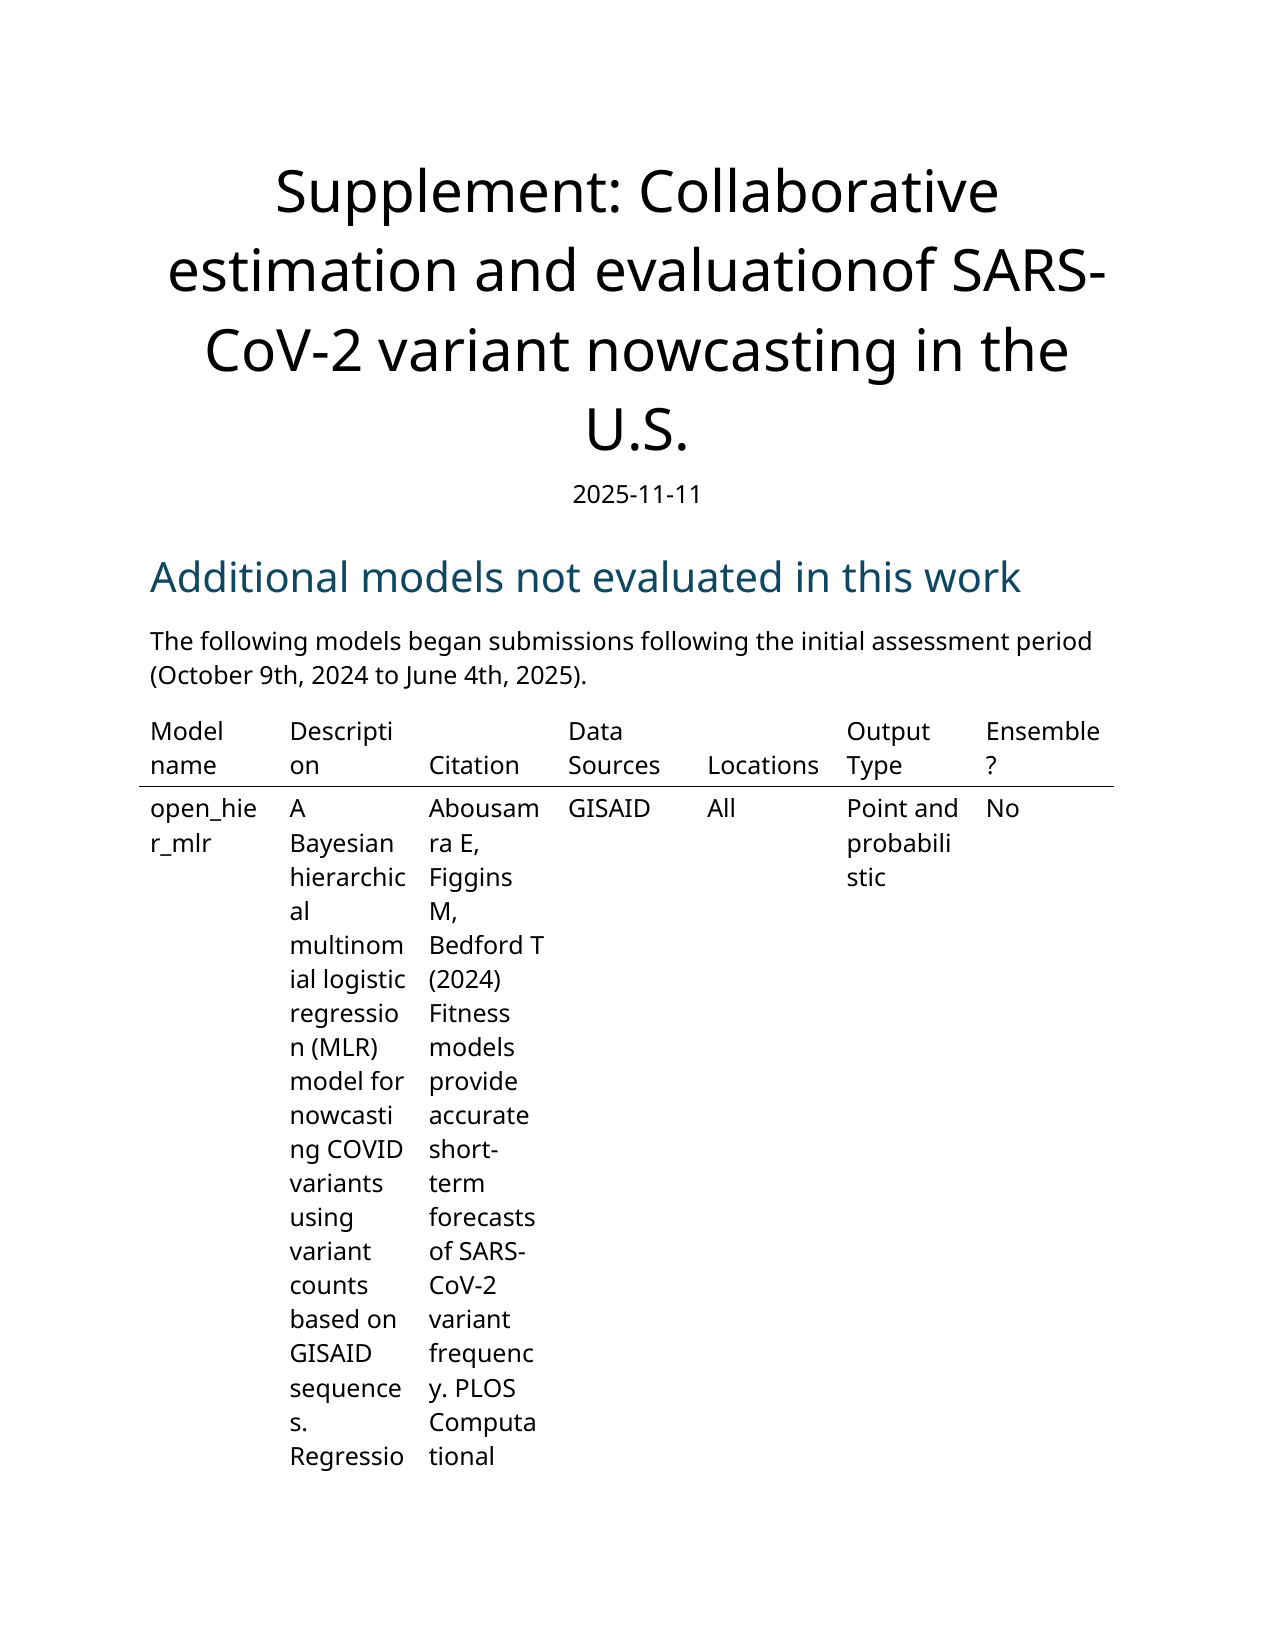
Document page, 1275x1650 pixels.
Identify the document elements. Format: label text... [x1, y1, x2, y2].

table_header Model name [139, 710, 278, 786]
table_header Citation [417, 710, 557, 786]
table_cell No [974, 787, 1114, 1472]
title Supplement: Collaborative estimation and evaluationof SARS-CoV-2 variant nowcasting in the U.S. [150, 150, 1125, 468]
text The following models began submissions following the initial assessment period (October 9th, 2024 to June 4th, 2025). [150, 623, 1125, 691]
table_header Output Type [835, 710, 974, 786]
table_header Locations [696, 710, 835, 786]
subtitle Additional models not evaluated in this work [150, 548, 1125, 604]
table_header Description [278, 710, 417, 786]
table_header Data Sources [557, 710, 696, 786]
table_cell All [696, 787, 835, 1472]
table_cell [417, 787, 557, 1472]
table_cell Point and probabilistic [835, 787, 974, 1472]
text 2025-11-11 [150, 476, 1125, 510]
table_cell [278, 787, 417, 1472]
table_cell GISAID [557, 787, 696, 1472]
table_header Ensemble? [974, 710, 1114, 786]
table_cell open_hier_mlr [139, 787, 278, 1472]
